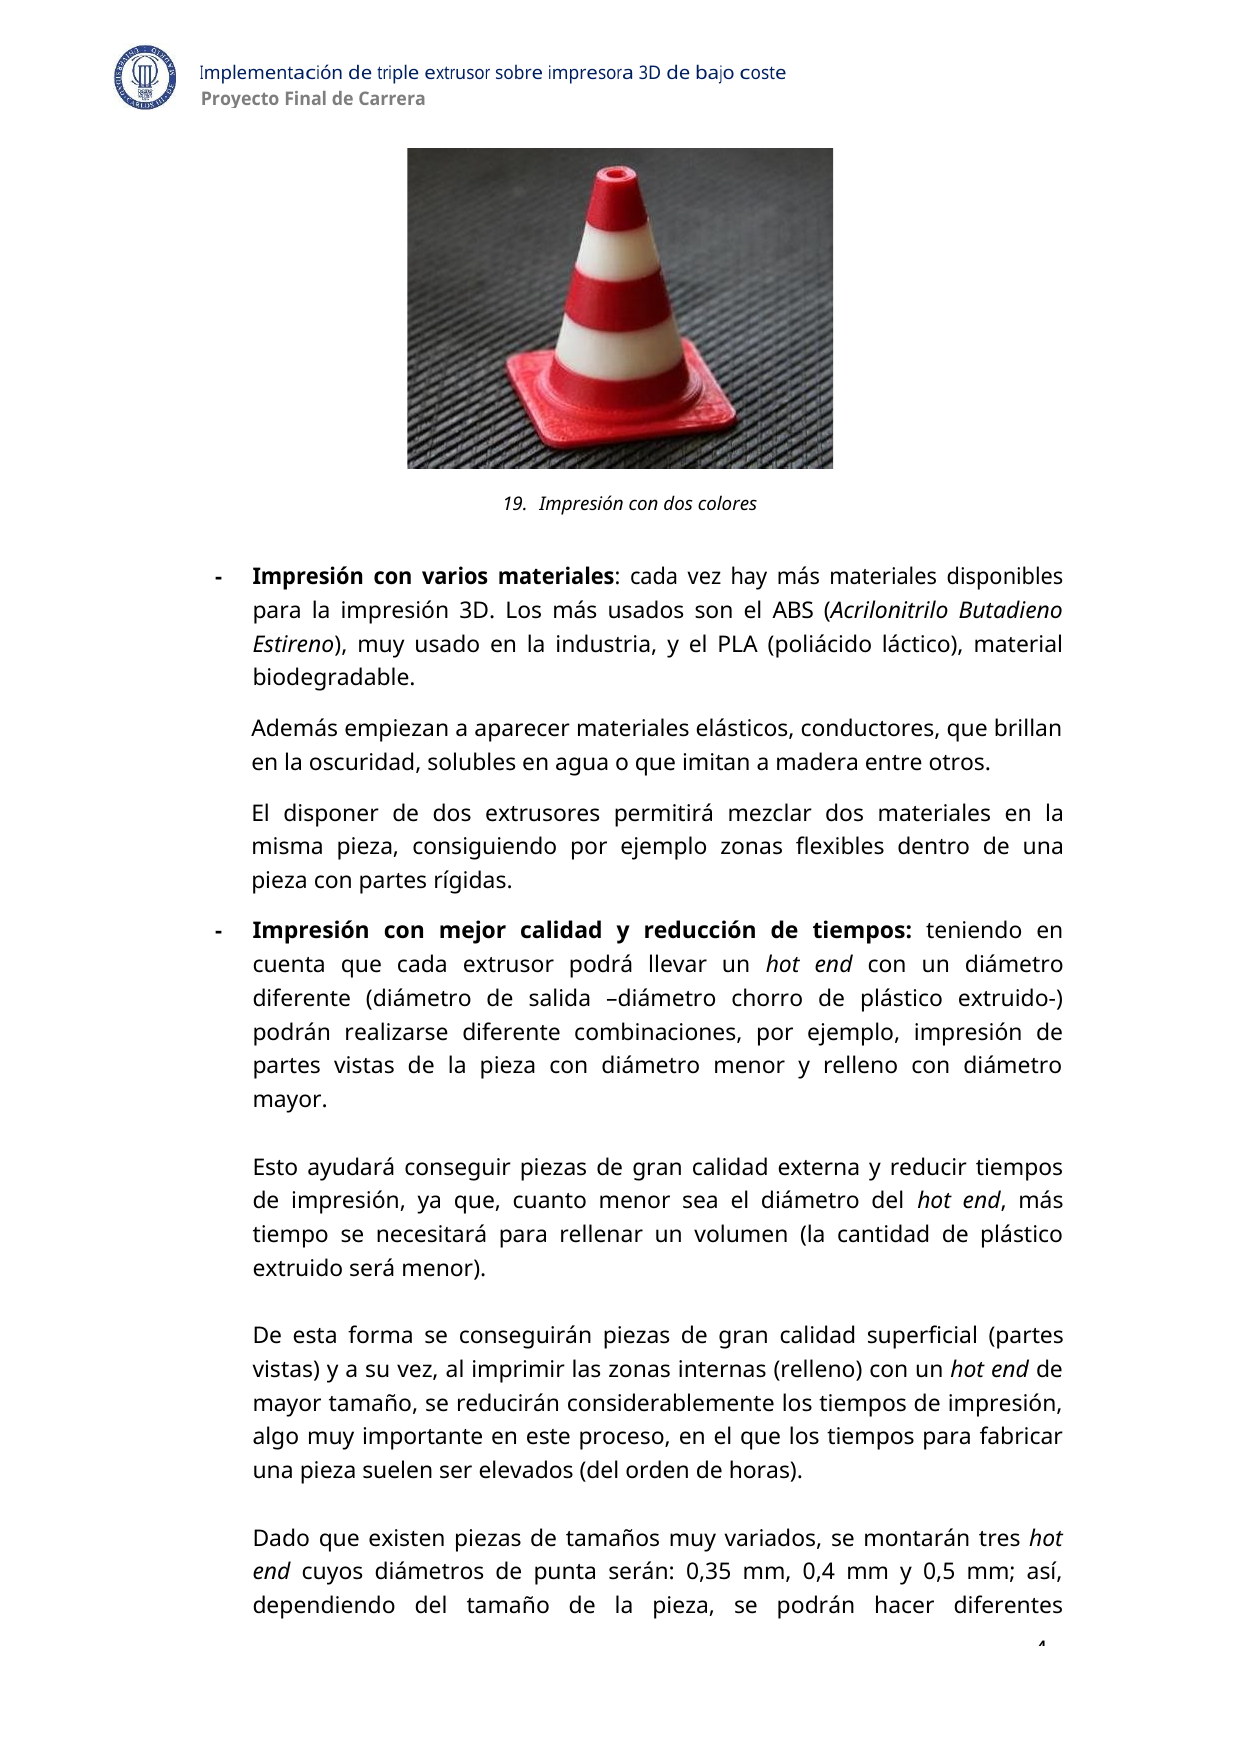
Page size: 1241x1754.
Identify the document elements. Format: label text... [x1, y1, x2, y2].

picture [113, 43, 177, 110]
text Además empiezan a aparecer materiales elásticos, conductores, que brillan en la oscuridad, solubles en agua o que imitan a madera entre otros. [251, 712, 1063, 777]
list Impresión con varios materiales: cada vez hay más materiales disponibles para la impresión 3D. Los más usados son el ABS (Acrilonitrilo Butadieno Estireno), muy usado en la industria, y el PLA (poliácido láctico), material biodegradable. [215, 560, 1064, 693]
list Impresión con mejor calidad y reducción de tiempos: teniendo en cuenta que cada extrusor podrá llevar un hot end con un diámetro diferente (diámetro de salida –diámetro chorro de plástico extruido-) podrán realizarse diferente combinaciones, por ejemplo, impresión de partes vistas de la pieza con diámetro menor y relleno con diámetro mayor. [215, 914, 1064, 1114]
list Impresión con dos colores [502, 490, 1148, 516]
text De esta forma se conseguirán piezas de gran calidad superficial (partes vistas) y a su vez, al imprimir las zonas internas (relleno) con un hot end de mayor tamaño, se reducirán considerablemente los tiempos de impresión, algo muy importante en este proceso, en el que los tiempos para fabricar una pieza suelen ser elevados (del orden de horas). [252, 1319, 1064, 1485]
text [252, 1522, 1063, 1620]
text Esto ayudará conseguir piezas de gran calidad externa y reducir tiempos de impresión, ya que, cuanto menor sea el diámetro del hot end, más tiempo se necesitará para rellenar un volumen (la cantidad de plástico extruido será menor). [252, 1151, 1063, 1283]
text El disponer de dos extrusores permitirá mezclar dos materiales en la misma pieza, consiguiendo por ejemplo zonas flexibles dentro de una pieza con partes rígidas. [251, 796, 1063, 895]
picture [407, 148, 834, 469]
